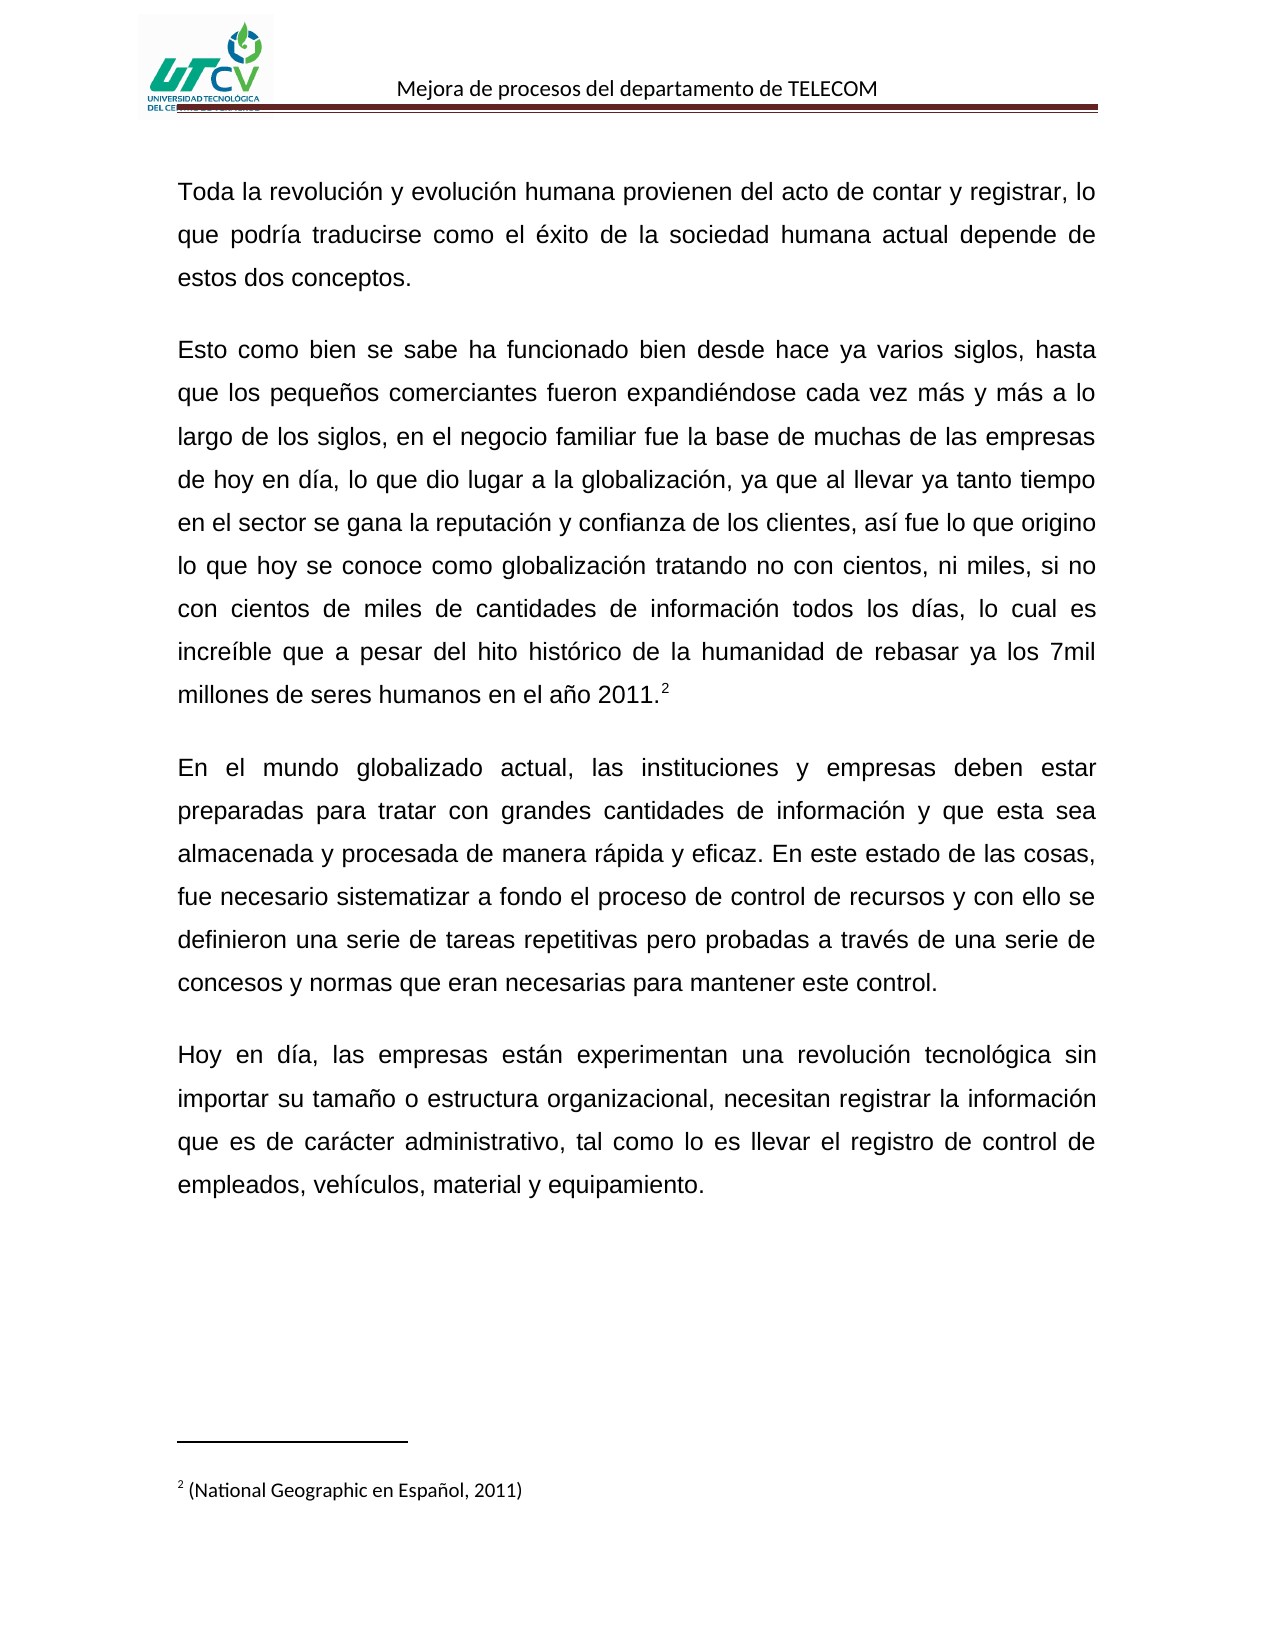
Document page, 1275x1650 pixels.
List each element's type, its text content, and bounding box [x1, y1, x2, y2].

text Esto como bien se sabe ha funcionado bien desde hace ya varios siglos, hasta que los pequeños comerciantes fueron expandiéndose cada vez más y más a lo largo de los siglos, en el negocio familiar fue la base de muchas de las empresas de hoy en día, lo que dio lugar a la globalización, ya que al llevar ya tanto tiempo en el sector se gana la reputación y confianza de los clientes, así fue lo que origino lo que hoy se conoce como globalización tratando no con cientos, ni miles, si no con cientos de miles de cantidades de información todos los días, lo cual es increíble que a pesar del hito histórico de la humanidad de rebasar ya los 7mil millones de seres humanos en el año 2011. [177, 335, 1098, 709]
picture [138, 14, 274, 120]
text Hoy en día, las empresas están experimentan una revolución tecnológica sin importar su tamaño o estructura organizacional, necesitan registrar la información que es de carácter administrativo, tal como lo es llevar el registro de control de empleados, vehículos, material y equipamiento. [177, 1041, 1098, 1199]
text Toda la revolución y evolución humana provienen del acto de contar y registrar, lo que podría traducirse como el éxito de la sociedad humana actual depende de estos dos conceptos. [177, 177, 1098, 292]
text En el mundo globalizado actual, las instituciones y empresas deben estar preparadas para tratar con grandes cantidades de información y que esta sea almacenada y procesada de manera rápida y eficaz. En este estado de las cosas, fue necesario sistematizar a fondo el proceso de control de recursos y con ello se definieron una serie de tareas repetitivas pero probadas a través de una serie de concesos y normas que eran necesarias para mantener este control. [177, 753, 1098, 997]
